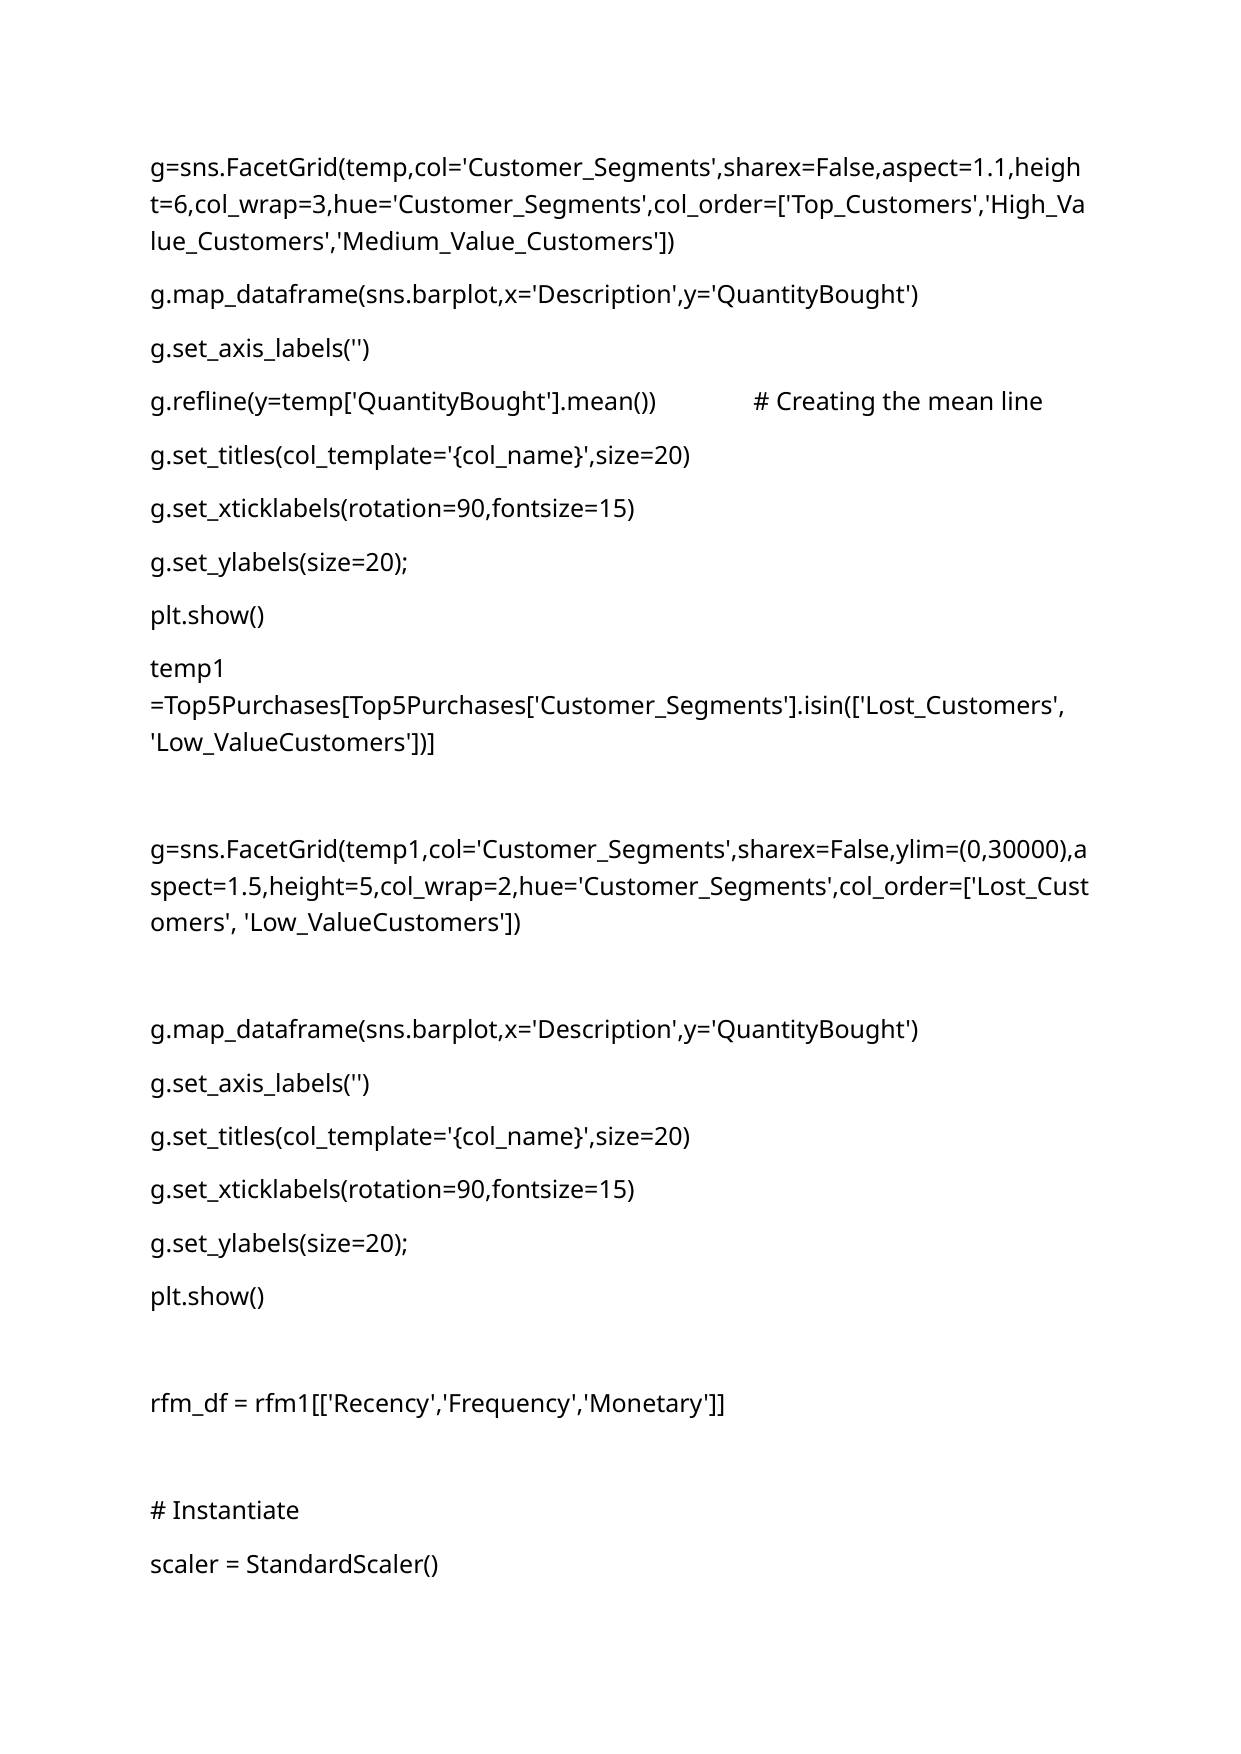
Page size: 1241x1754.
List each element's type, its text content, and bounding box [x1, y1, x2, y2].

text g.set_axis_labels('') [150, 1065, 1090, 1099]
text g.map_dataframe(sns.barplot,x='Description',y='QuantityBought') [150, 277, 1090, 311]
text g.set_titles(col_template='{col_name}',size=20) [150, 437, 1090, 471]
text plt.show() [150, 1279, 1090, 1313]
text # Instantiate [150, 1493, 1090, 1527]
text g.set_axis_labels('') [150, 330, 1090, 364]
text rfm_df = rfm1[['Recency','Frequency','Monetary']] [150, 1386, 1090, 1420]
text g.set_xticklabels(rotation=90,fontsize=15) [150, 491, 1090, 525]
text g=sns.FacetGrid(temp,col='Customer_Segments',sharex=False,aspect=1.1,height=6,col_wrap=3,hue='Customer_Segments',col_order=['Top_Customers','High_Value_Customers','Medium_Value_Customers']) [150, 150, 1090, 258]
text plt.show() [150, 598, 1090, 632]
text g=sns.FacetGrid(temp1,col='Customer_Segments',sharex=False,ylim=(0,30000),aspect=1.5,height=5,col_wrap=2,hue='Customer_Segments',col_order=['Lost_Customers', 'Low_ValueCustomers']) [150, 831, 1090, 939]
text g.map_dataframe(sns.barplot,x='Description',y='QuantityBought') [150, 1012, 1090, 1046]
text g.set_ylabels(size=20); [150, 544, 1090, 578]
text g.refline(y=temp['QuantityBought'].mean()) # Creating the mean line [150, 384, 1090, 418]
text g.set_ylabels(size=20); [150, 1226, 1090, 1260]
text g.set_titles(col_template='{col_name}',size=20) [150, 1119, 1090, 1153]
text scaler = StandardScaler() [150, 1546, 1090, 1580]
text temp1 =Top5Purchases[Top5Purchases['Customer_Segments'].isin(['Lost_Customers', 'Low_ValueCustomers'])] [150, 651, 1090, 759]
text g.set_xticklabels(rotation=90,fontsize=15) [150, 1172, 1090, 1206]
